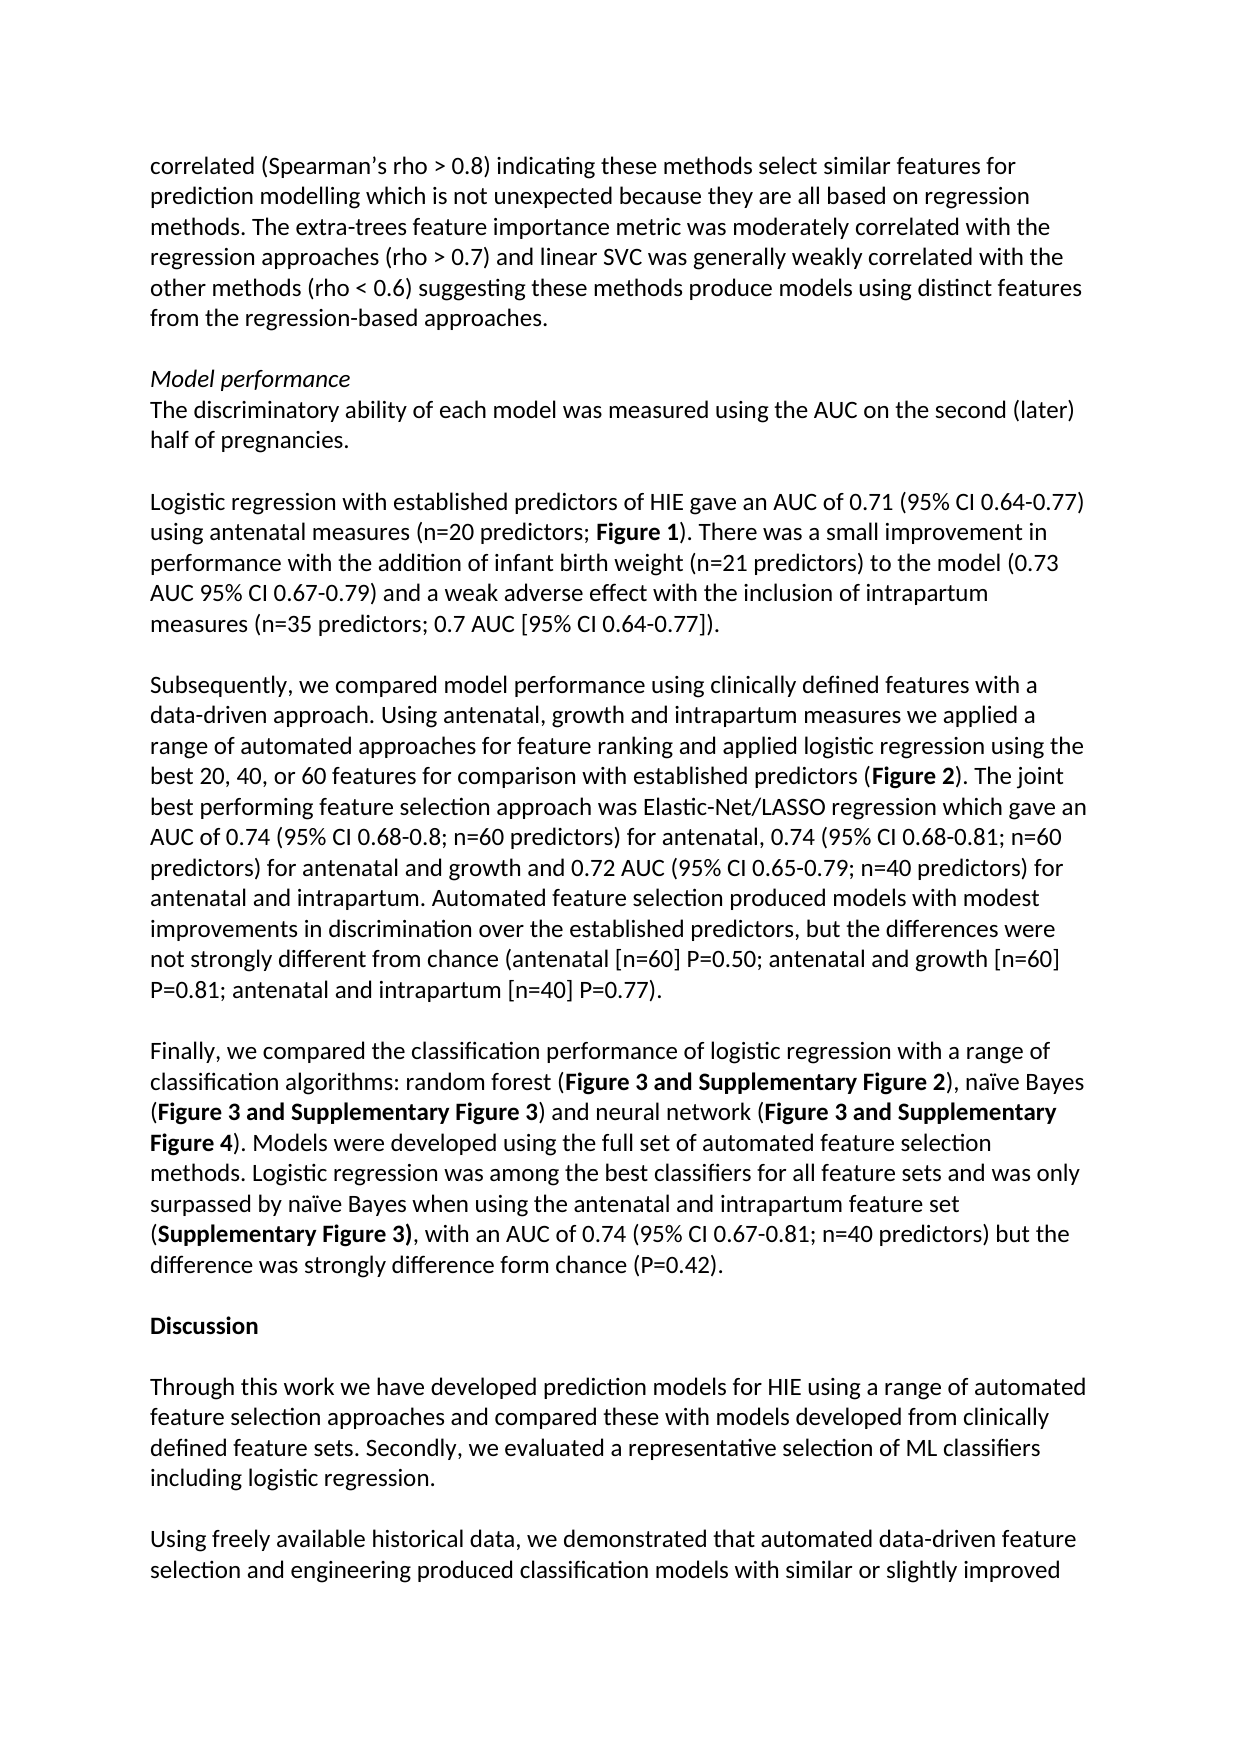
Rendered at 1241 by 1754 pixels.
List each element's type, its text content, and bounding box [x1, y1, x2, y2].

text Finally, we compared the classification performance of logistic regression with a range of classification algorithms: random forest (Figure 3 and Supplementary Figure 2), naïve Bayes (Figure 3 and Supplementary Figure 3) and neural network (Figure 3 and Supplementary Figure 4). Models were developed using the full set of automated feature selection methods. Logistic regression was among the best classifiers for all feature sets and was only surpassed by naïve Bayes when using the antenatal and intrapartum feature set (Supplementary Figure 3), with an AUC of 0.74 (95% CI 0.67-0.81; n=40 predictors) but the difference was strongly difference form chance (P=0.42). [150, 1035, 1090, 1279]
text Through this work we have developed prediction models for HIE using a range of automated feature selection approaches and compared these with models developed from clinically defined feature sets. Secondly, we evaluated a representative selection of ML classifiers including logistic regression. [150, 1371, 1090, 1493]
text Model performance [150, 364, 1090, 394]
text Subsequently, we compared model performance using clinically defined features with a data-driven approach. Using antenatal, growth and intrapartum measures we applied a range of automated approaches for feature ranking and applied logistic regression using the best 20, 40, or 60 features for comparison with established predictors (Figure 2). The joint best performing feature selection approach was Elastic-Net/LASSO regression which gave an AUC of 0.74 (95% CI 0.68-0.8; n=60 predictors) for antenatal, 0.74 (95% CI 0.68-0.81; n=60 predictors) for antenatal and growth and 0.72 AUC (95% CI 0.65-0.79; n=40 predictors) for antenatal and intrapartum. Automated feature selection produced models with modest improvements in discrimination over the established predictors, but the differences were not strongly different from chance (antenatal [n=60] P=0.50; antenatal and growth [n=60] P=0.81; antenatal and intrapartum [n=40] P=0.77). [150, 669, 1090, 1004]
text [150, 150, 1090, 333]
text Logistic regression with established predictors of HIE gave an AUC of 0.71 (95% CI 0.64-0.77) using antenatal measures (n=20 predictors; Figure 1). There was a small improvement in performance with the addition of infant birth weight (n=21 predictors) to the model (0.73 AUC 95% CI 0.67-0.79) and a weak adverse effect with the inclusion of intrapartum measures (n=35 predictors; 0.7 AUC [95% CI 0.64-0.77]). [150, 486, 1090, 638]
text The discriminatory ability of each model was measured using the AUC on the second (later) half of pregnancies. [150, 394, 1090, 455]
text Discussion [150, 1310, 1090, 1340]
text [150, 1523, 1090, 1584]
